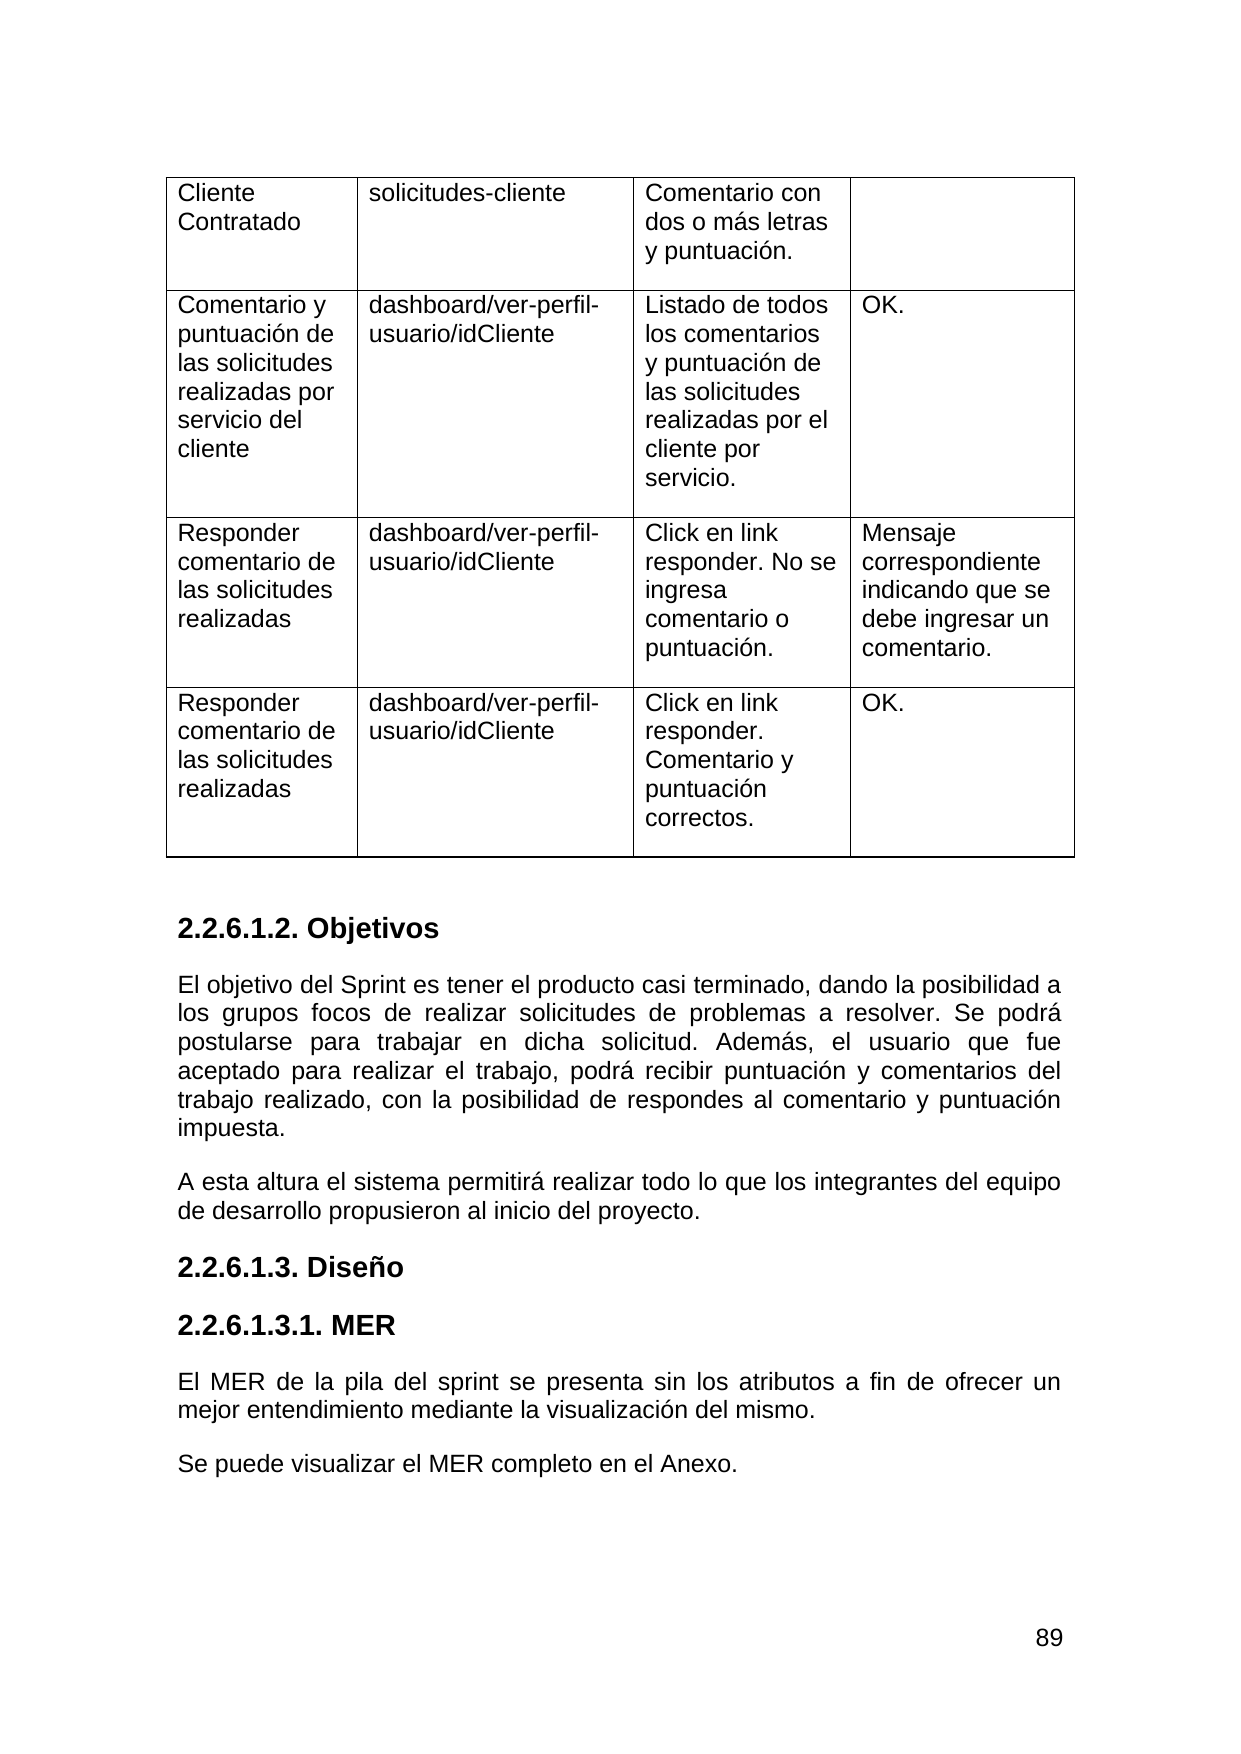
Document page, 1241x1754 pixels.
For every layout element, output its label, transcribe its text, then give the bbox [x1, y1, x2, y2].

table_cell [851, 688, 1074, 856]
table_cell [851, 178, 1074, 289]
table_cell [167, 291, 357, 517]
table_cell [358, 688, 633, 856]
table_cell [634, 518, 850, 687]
text 2.2.6.1.3. Diseño [177, 1250, 1063, 1283]
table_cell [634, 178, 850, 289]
text 2.2.6.1.3.1. MER [177, 1308, 1063, 1342]
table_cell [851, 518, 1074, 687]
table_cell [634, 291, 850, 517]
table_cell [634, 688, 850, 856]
text El MER de la pila del sprint se presenta sin los atributos a fin de ofrecer un mejor entendimiento mediante la visualización del mismo. [177, 1367, 1063, 1424]
text El objetivo del Sprint es tener el producto casi terminado, dando la posibilidad a los grupos focos de realizar solicitudes de problemas a resolver. Se podrá postularse para trabajar en dicha solicitud. Además, el usuario que fue aceptado para realizar el trabajo, podrá recibir puntuación y comentarios del trabajo realizado, con la posibilidad de respondes al comentario y puntuación impuesta. [177, 970, 1063, 1142]
text A esta altura el sistema permitirá realizar todo lo que los integrantes del equipo de desarrollo propusieron al inicio del proyecto. [177, 1167, 1063, 1225]
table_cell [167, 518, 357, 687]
text Se puede visualizar el MER completo en el Anexo. [177, 1449, 1063, 1478]
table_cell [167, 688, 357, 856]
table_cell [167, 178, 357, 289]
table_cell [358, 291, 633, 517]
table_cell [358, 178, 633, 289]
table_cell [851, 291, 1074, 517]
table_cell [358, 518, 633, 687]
text 2.2.6.1.2. Objetivos [177, 911, 1063, 945]
